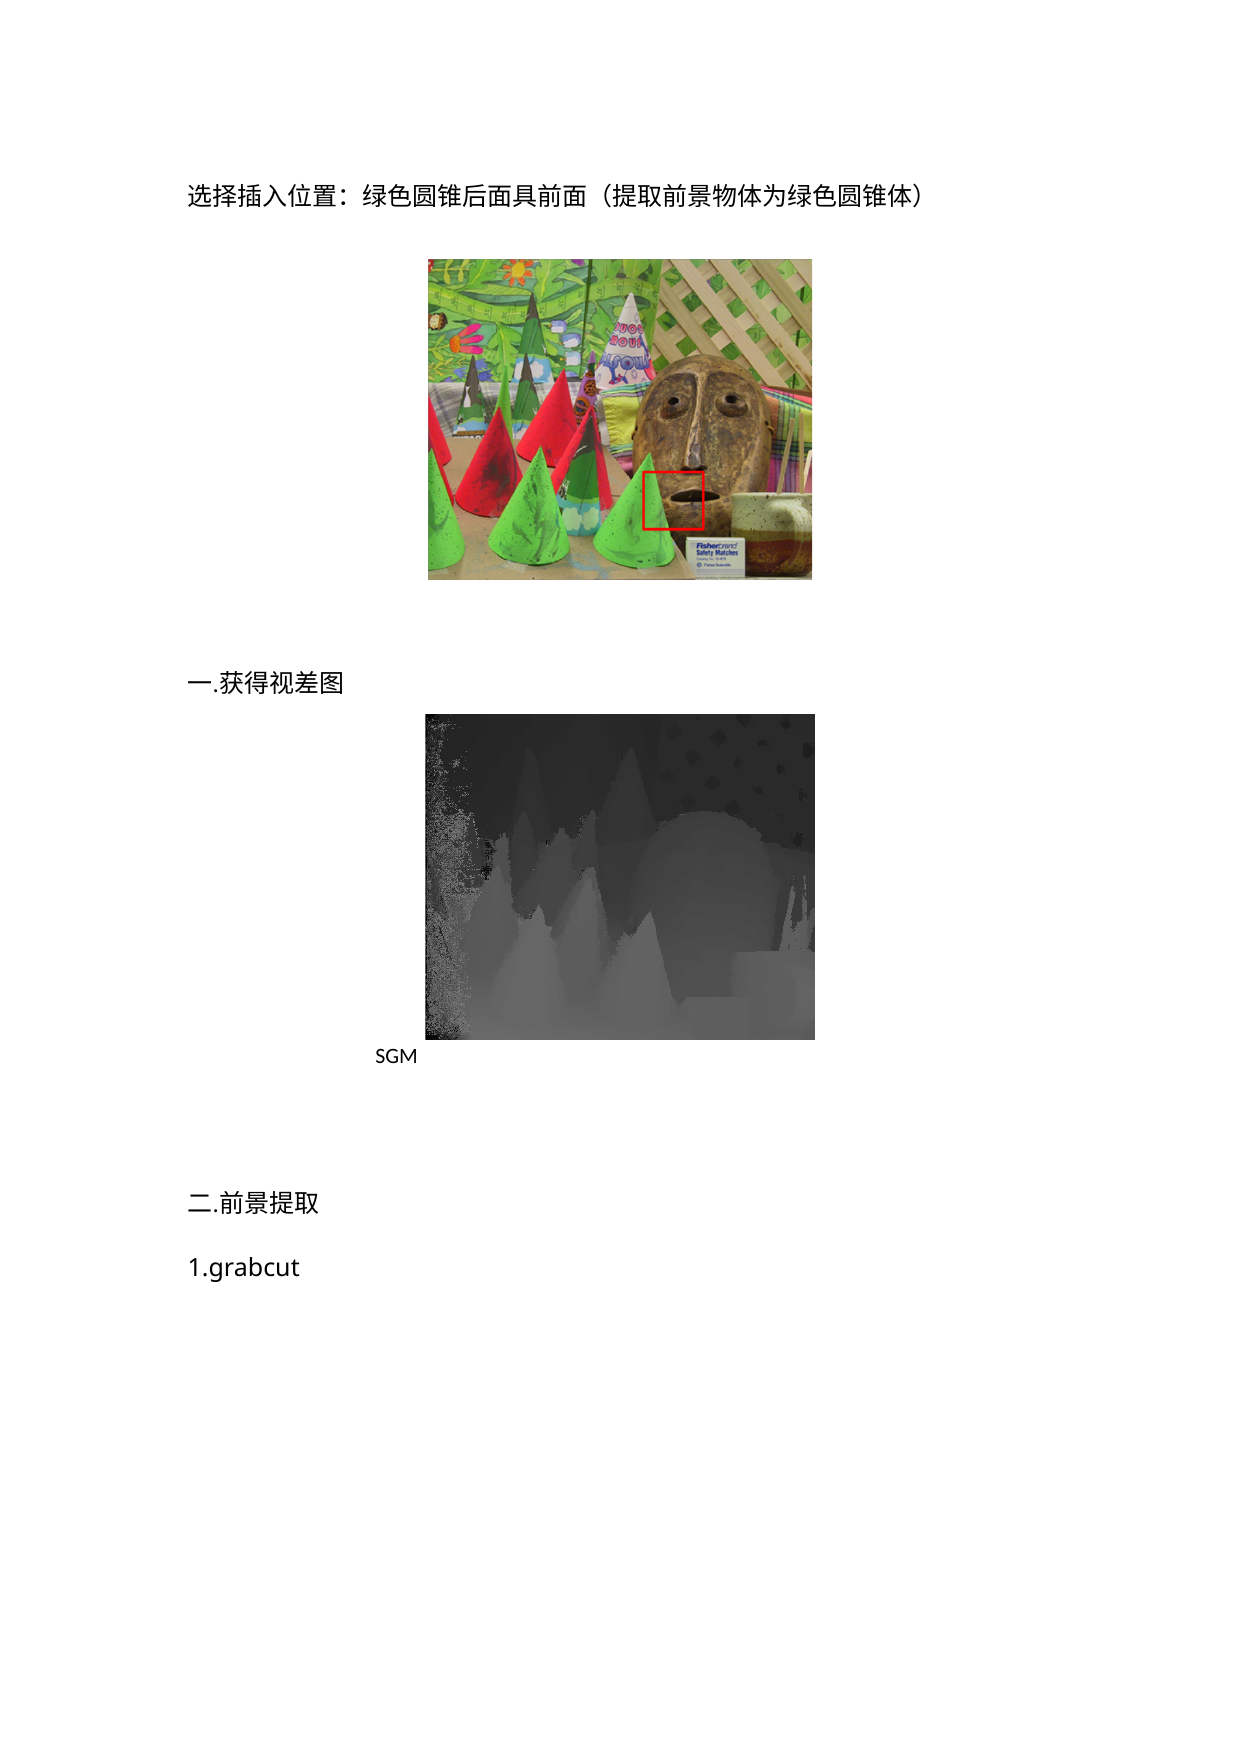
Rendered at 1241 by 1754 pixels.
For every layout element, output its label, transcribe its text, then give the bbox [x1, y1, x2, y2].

picture [428, 259, 813, 580]
list 1.grabcut [187, 1234, 1053, 1299]
list SGM [187, 1039, 1053, 1072]
list 二.前景提取 [187, 1169, 1053, 1234]
list 一.获得视差图 [187, 649, 1053, 714]
picture [425, 714, 815, 1040]
list 选择插入位置：绿色圆锥后面具前面（提取前景物体为绿色圆锥体） [187, 162, 1053, 227]
